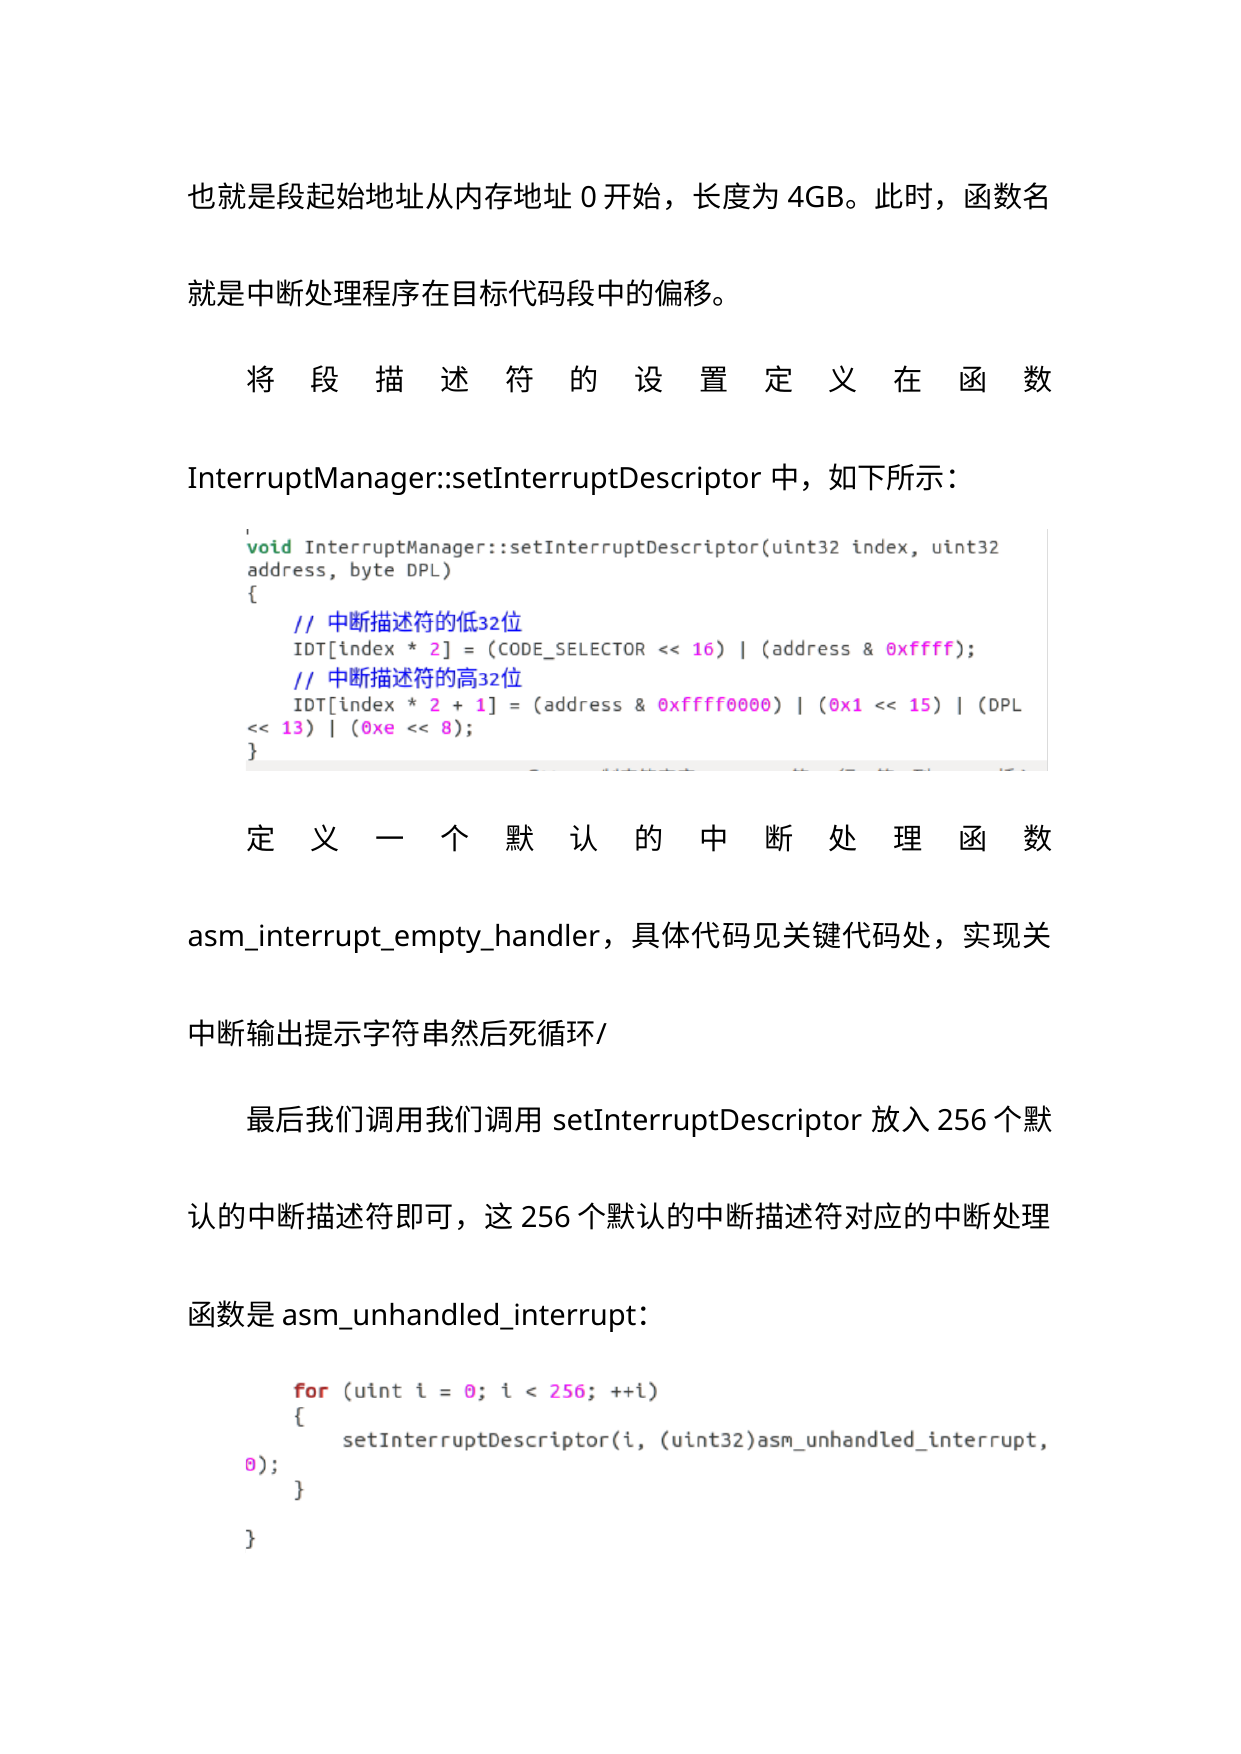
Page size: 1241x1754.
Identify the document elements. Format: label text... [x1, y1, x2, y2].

text 定义一个默认的中断处理函数asm_interrupt_empty_handler，具体代码见关键代码处，实现关中断输出提示字符串然后死循环/ [187, 804, 1053, 1064]
picture [245, 1366, 1072, 1553]
text 最后我们调用我们调用 setInterruptDescriptor 放入256个默认的中断描述符即可，这256个默认的中断描述符对应的中断处理函数是 asm_unhandled_interrupt： [187, 1085, 1053, 1345]
text 将段描述符的设置定义在函数 InterruptManager::setInterruptDescriptor 中，如下所示： [187, 346, 1053, 508]
picture [245, 529, 1048, 771]
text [187, 162, 1053, 324]
